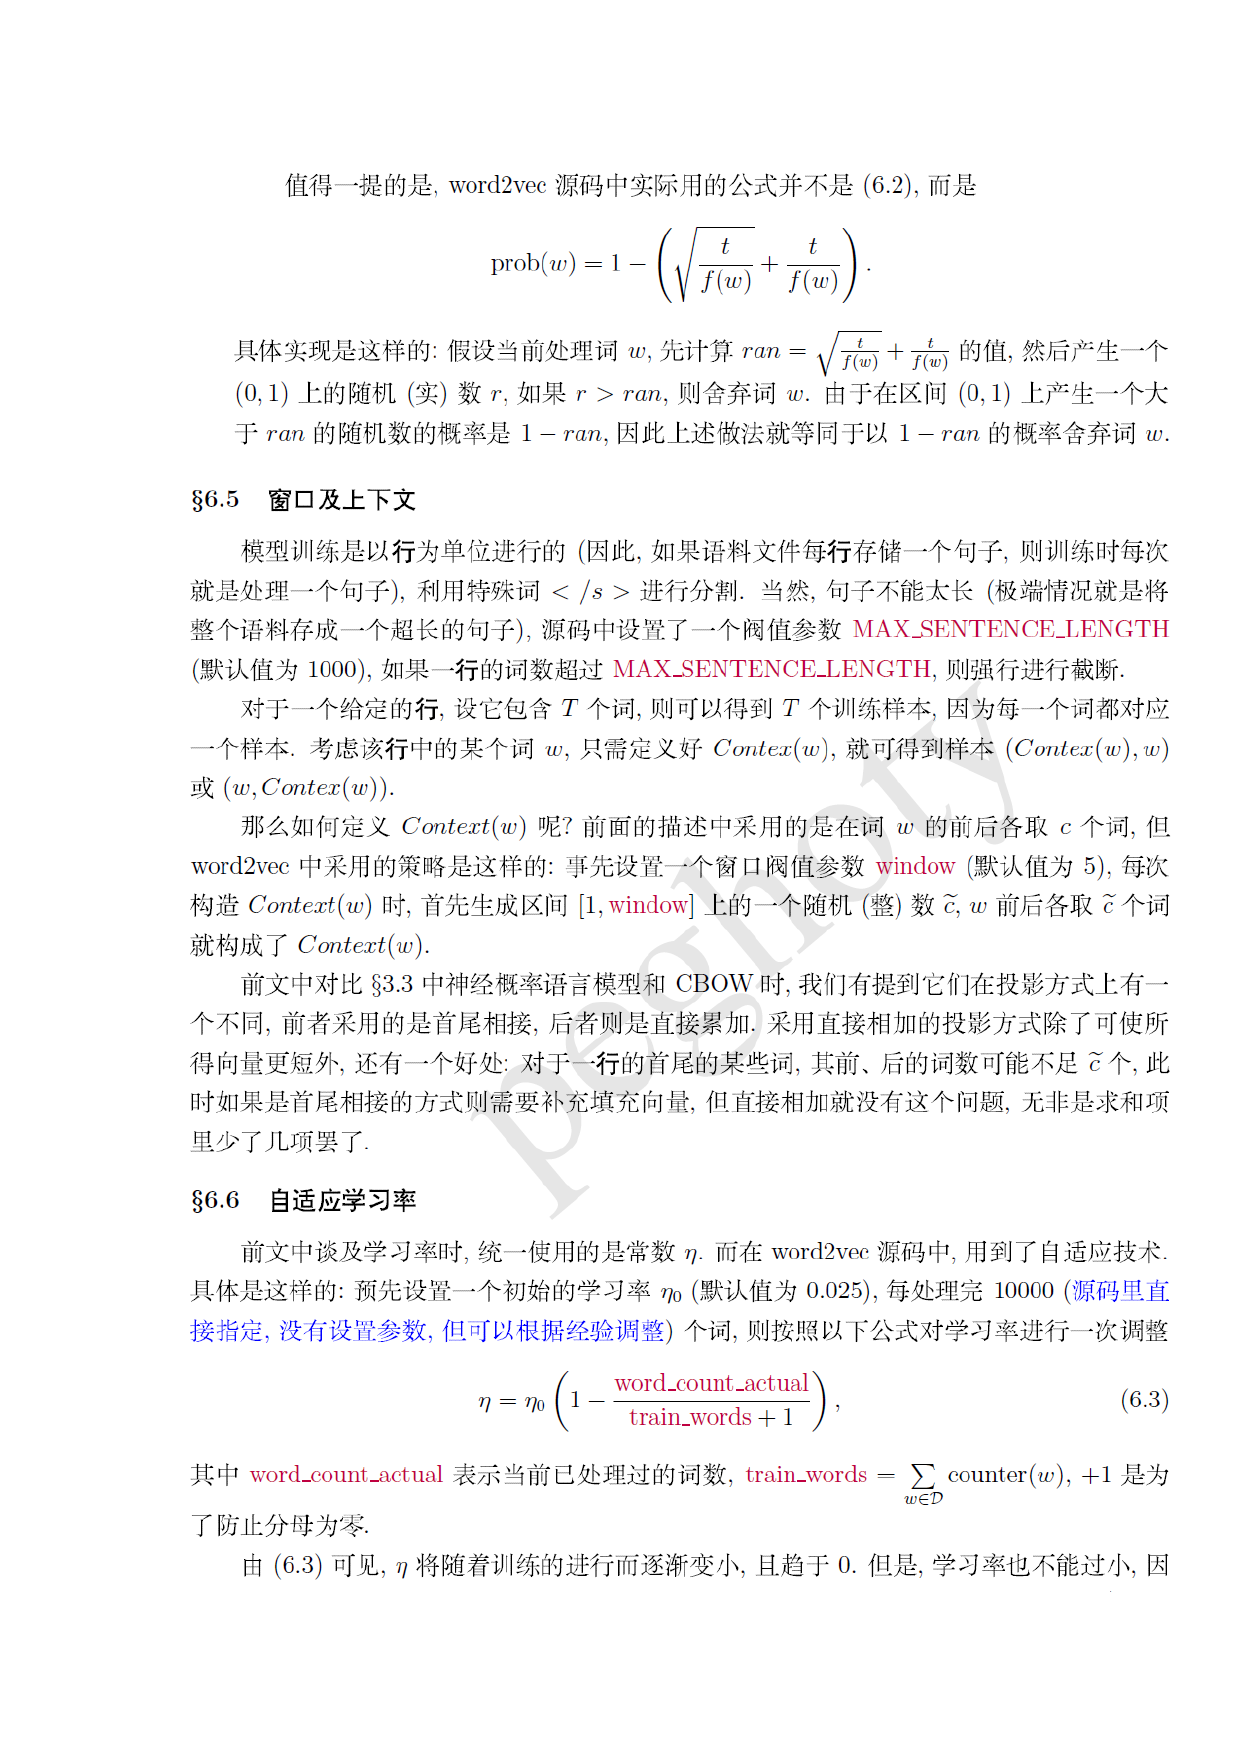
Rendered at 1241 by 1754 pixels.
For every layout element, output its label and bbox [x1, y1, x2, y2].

picture [187, 162, 1182, 1592]
